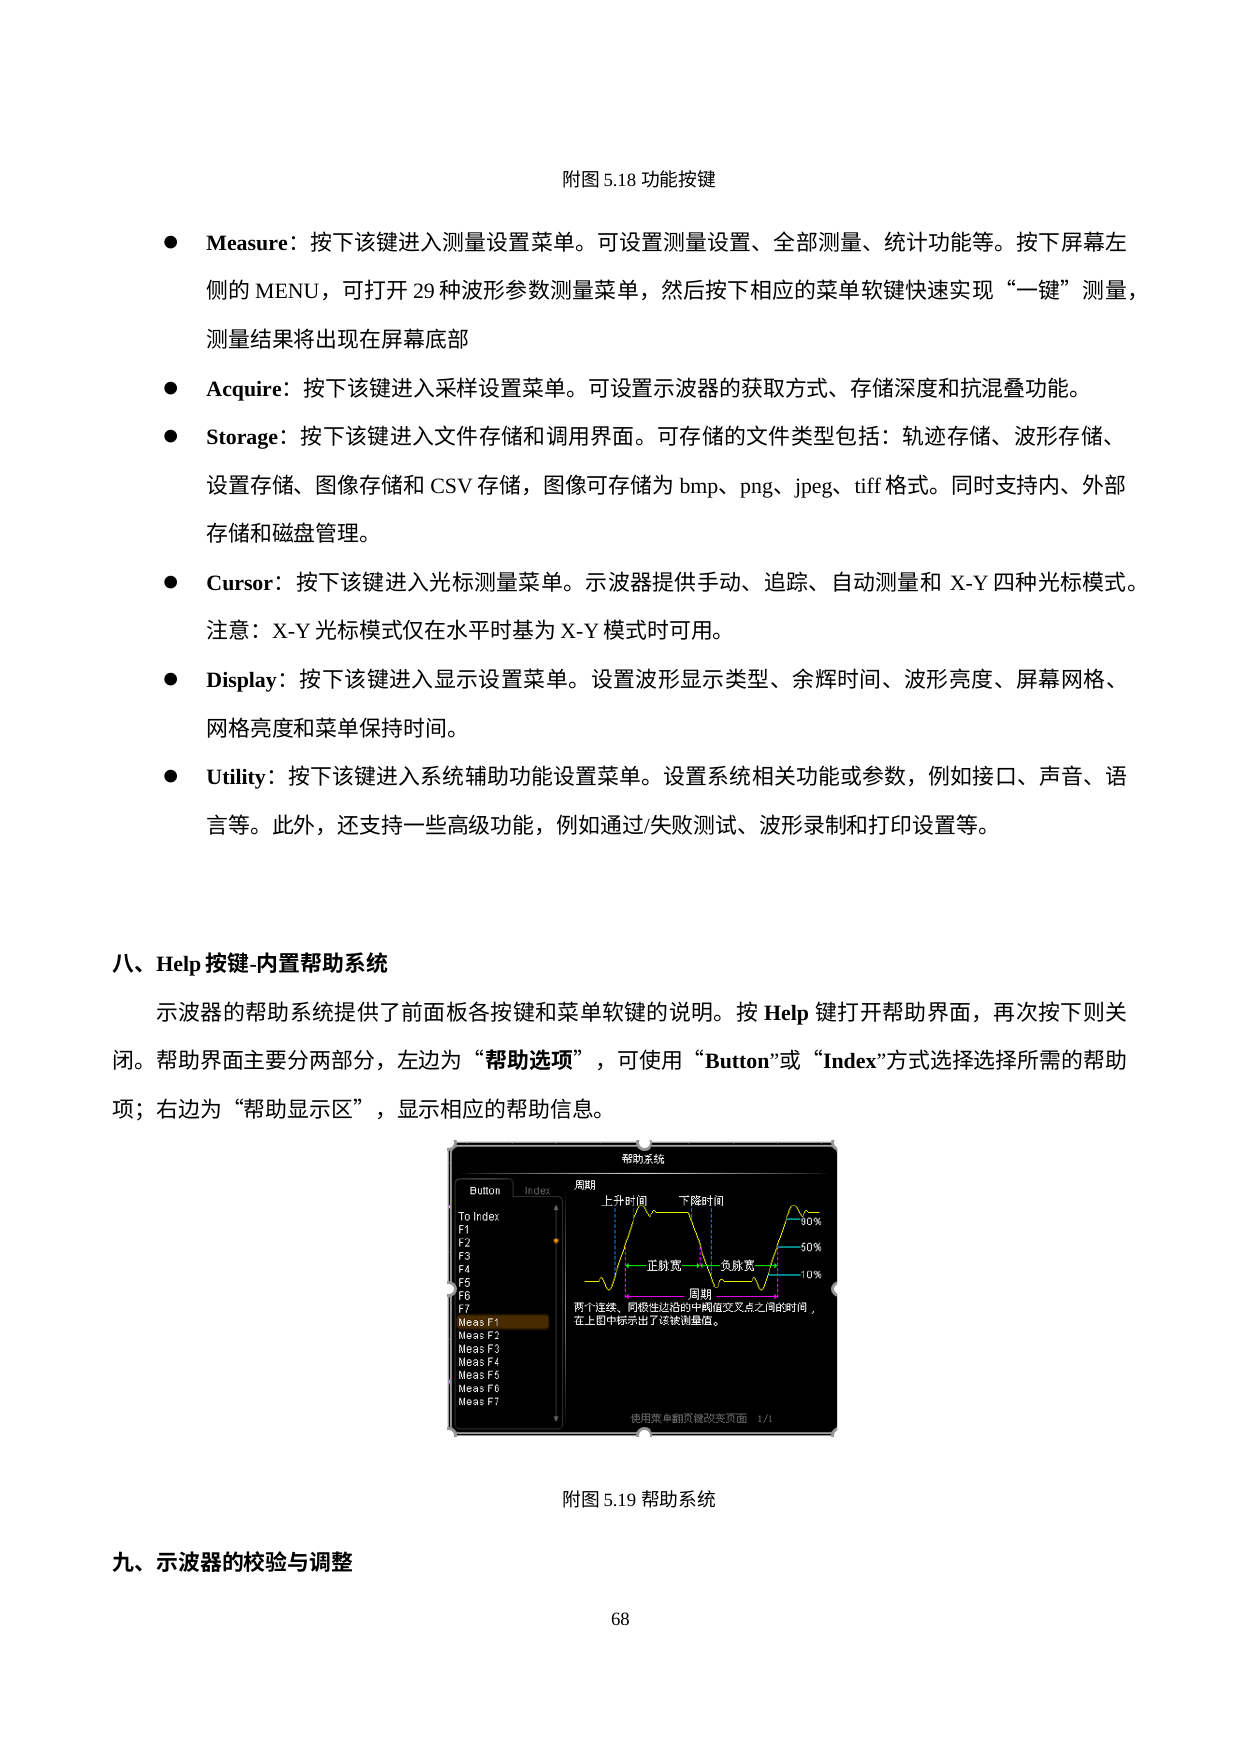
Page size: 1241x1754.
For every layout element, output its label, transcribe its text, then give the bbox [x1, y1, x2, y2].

text 附图5.18 功能按键 [112, 162, 1128, 194]
text 附图5.19 帮助系统 [112, 1482, 1128, 1514]
text 九、示波器的校验与调整 [112, 1544, 1128, 1577]
text 示波器的帮助系统提供了前面板各按键和菜单软键的说明。按Help 键打开帮助界面，再次按下则关闭。帮助界面主要分两部分，左边为“帮助选项”，可使用“Button”或“Index”方式选择选择所需的帮助项；右边为“帮助显示区”，显示相应的帮助信息。 [112, 994, 1128, 1124]
list Utility：按下该键进入系统辅助功能设置菜单。设置系统相关功能或参数，例如接口、声音、语言等。此外，还支持一些高级功能，例如通过/失败测试、波形录制和打印设置等。 [162, 758, 1128, 840]
list Cursor：按下该键进入光标测量菜单。示波器提供手动、追踪、自动测量和X-Y四种光标模式。注意：X-Y光标模式仅在水平时基为X-Y模式时可用。 [162, 564, 1128, 646]
text 八、Help按键-内置帮助系统 [112, 946, 1128, 978]
list Display：按下该键进入显示设置菜单。设置波形显示类型、余辉时间、波形亮度、屏幕网格、网格亮度和菜单保持时间。 [162, 661, 1128, 743]
list Measure：按下该键进入测量设置菜单。可设置测量设置、全部测量、统计功能等。按下屏幕左侧的MENU，可打开29种波形参数测量菜单，然后按下相应的菜单软键快速实现“一键”测量，测量结果将出现在屏幕底部 [162, 224, 1128, 354]
picture [447, 1140, 838, 1437]
list Acquire：按下该键进入采样设置菜单。可设置示波器的获取方式、存储深度和抗混叠功能。 [162, 370, 1128, 403]
list Storage：按下该键进入文件存储和调用界面。可存储的文件类型包括：轨迹存储、波形存储、设置存储、图像存储和CSV存储，图像可存储为bmp、png、jpeg、tiff格式。同时支持内、外部存储和磁盘管理。 [162, 418, 1128, 548]
